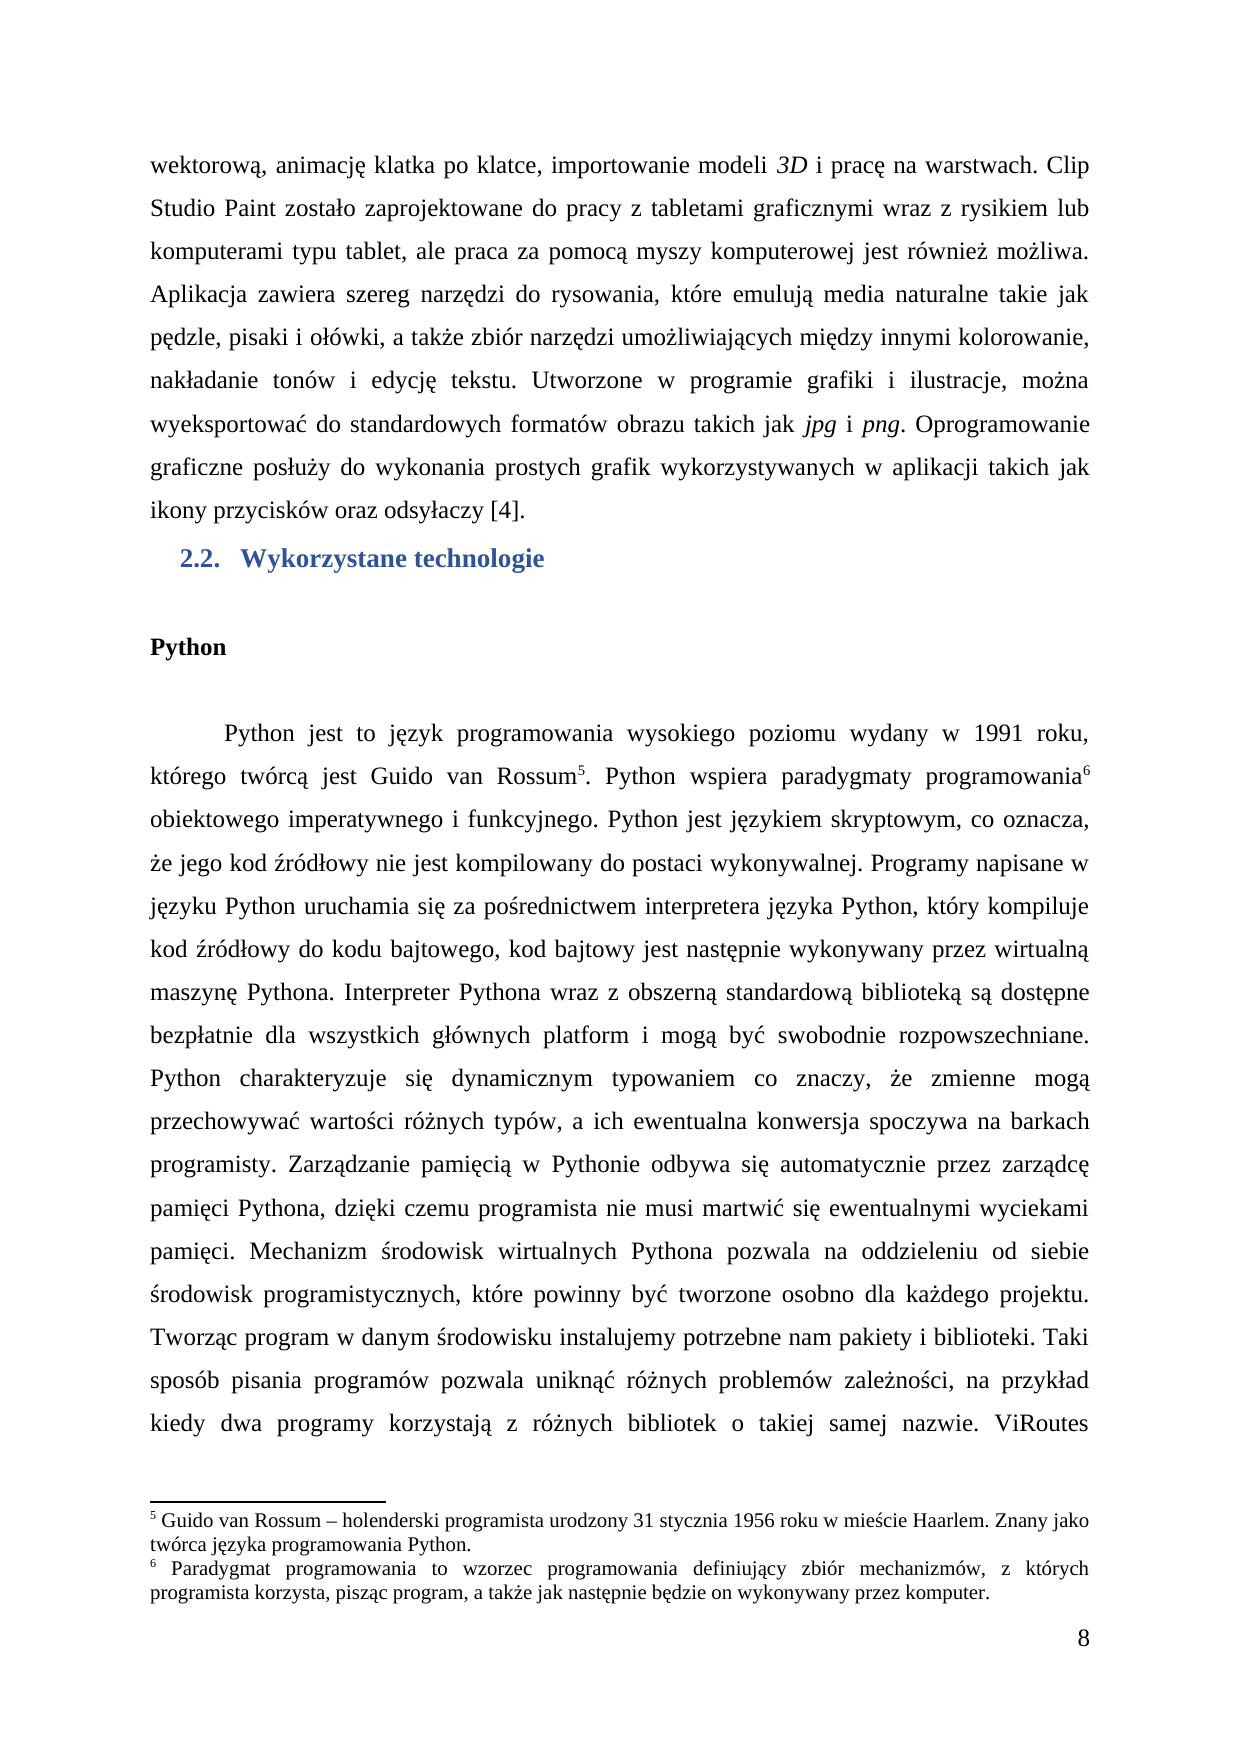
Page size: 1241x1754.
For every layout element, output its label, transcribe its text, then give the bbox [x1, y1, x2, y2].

text Python [150, 632, 1090, 661]
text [150, 150, 1090, 524]
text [150, 718, 1090, 1437]
list Wykorzystane technologie [150, 542, 1090, 573]
